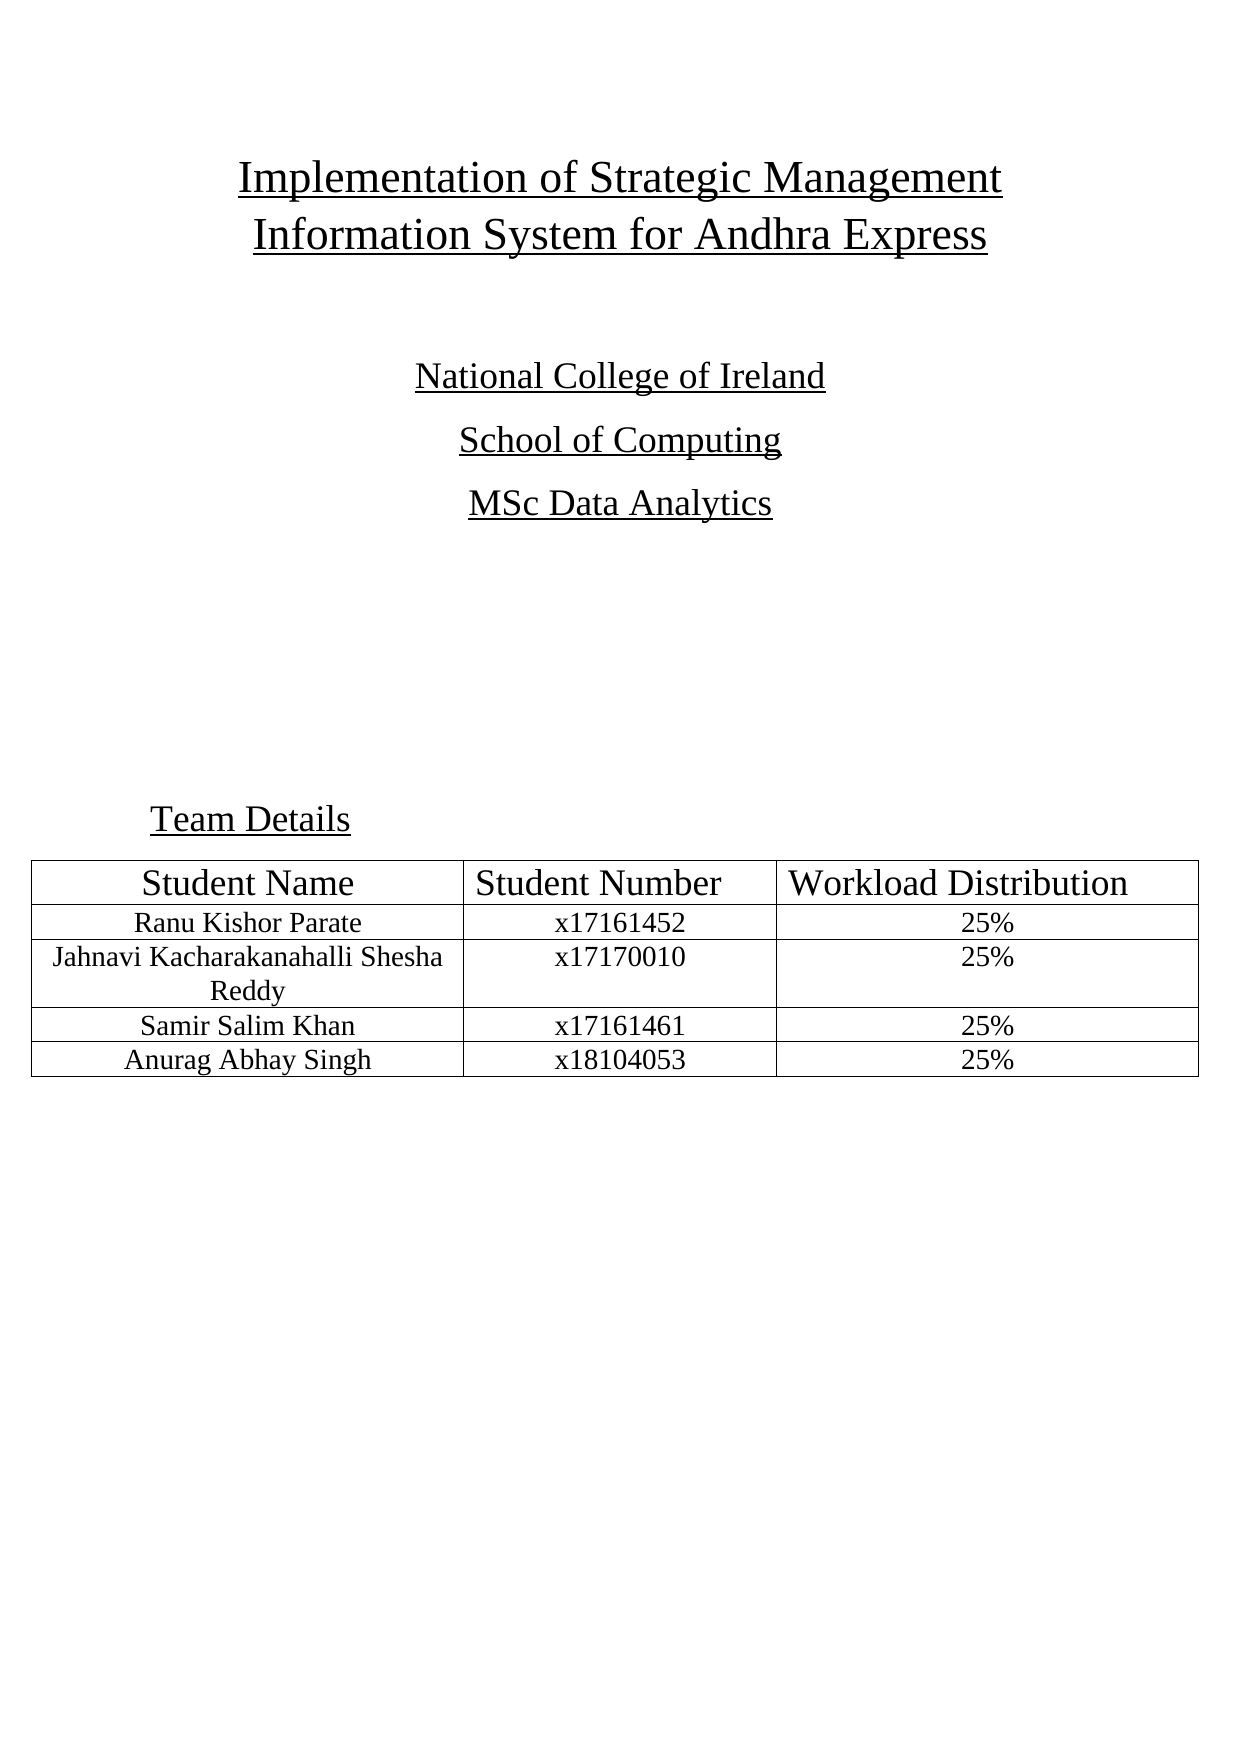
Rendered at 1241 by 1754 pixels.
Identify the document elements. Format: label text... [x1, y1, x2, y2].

table_cell 25% [777, 905, 1198, 938]
text National College of Ireland [150, 354, 1090, 397]
table_header Workload Distribution [777, 861, 1198, 904]
table_cell Jahnavi Kacharakanahalli Shesha Reddy [32, 940, 463, 1007]
text School of Computing [150, 417, 1090, 460]
table_cell x17161461 [464, 1008, 776, 1041]
text MSc Data Analytics [150, 480, 1090, 523]
table_header Student Number [464, 861, 776, 904]
text Implementation of Strategic Management Information System for Andhra Express [150, 150, 1090, 259]
table_header Student Name [32, 861, 463, 904]
table_cell x18104053 [464, 1042, 776, 1076]
table_cell x17170010 [464, 940, 776, 1007]
table_cell 25% [777, 1042, 1198, 1076]
table_cell 25% [777, 1008, 1198, 1041]
table_cell Ranu Kishor Parate [32, 905, 463, 938]
text Team Details [150, 797, 1090, 840]
table_cell 25% [777, 940, 1198, 1007]
table_cell x17161452 [464, 905, 776, 938]
table_cell Samir Salim Khan [32, 1008, 463, 1041]
table_cell Anurag Abhay Singh [32, 1042, 463, 1076]
